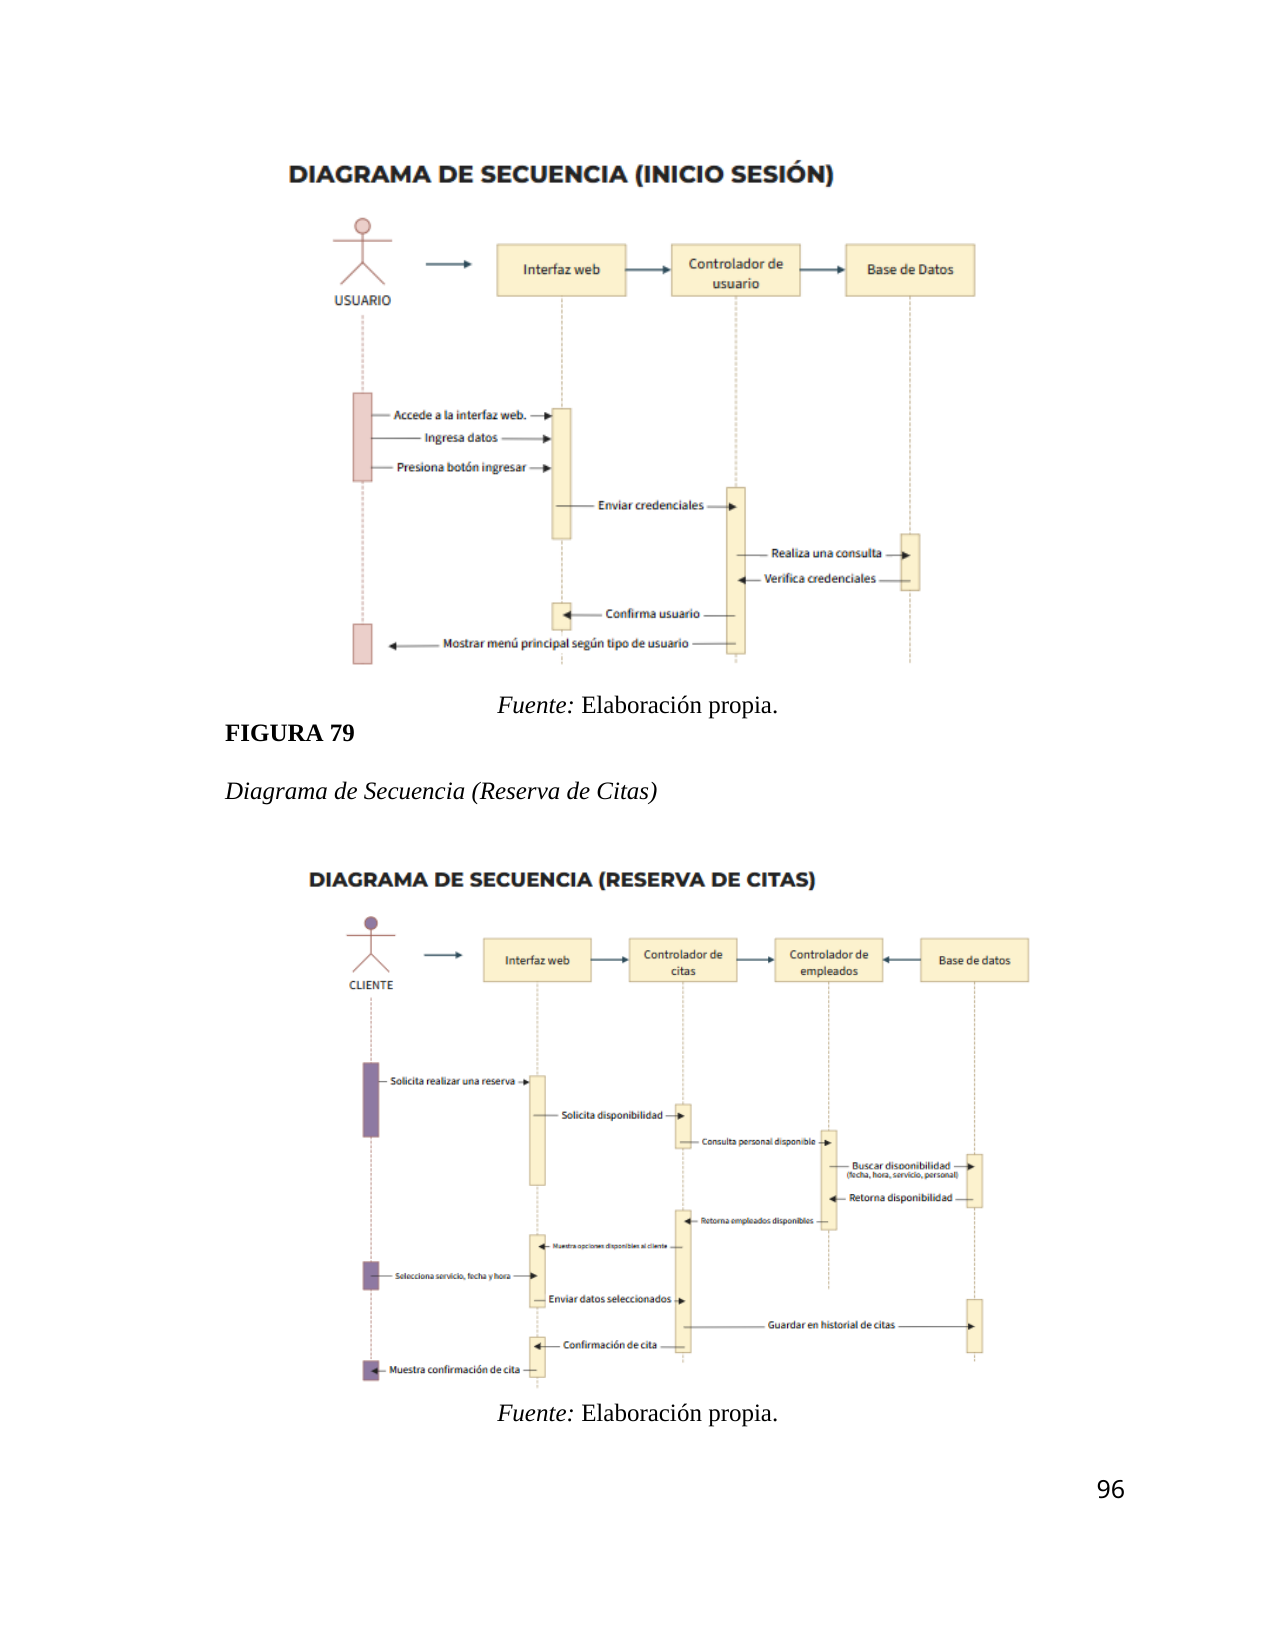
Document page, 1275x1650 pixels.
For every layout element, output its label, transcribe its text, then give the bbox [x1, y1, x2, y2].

picture [281, 150, 994, 690]
picture [300, 862, 1047, 1398]
text Diagrama de Secuencia (Reserva de Citas) [150, 776, 1125, 805]
text Fuente: Elaboración propia. [150, 1398, 1125, 1426]
text FIGURA 79 [225, 718, 1125, 747]
